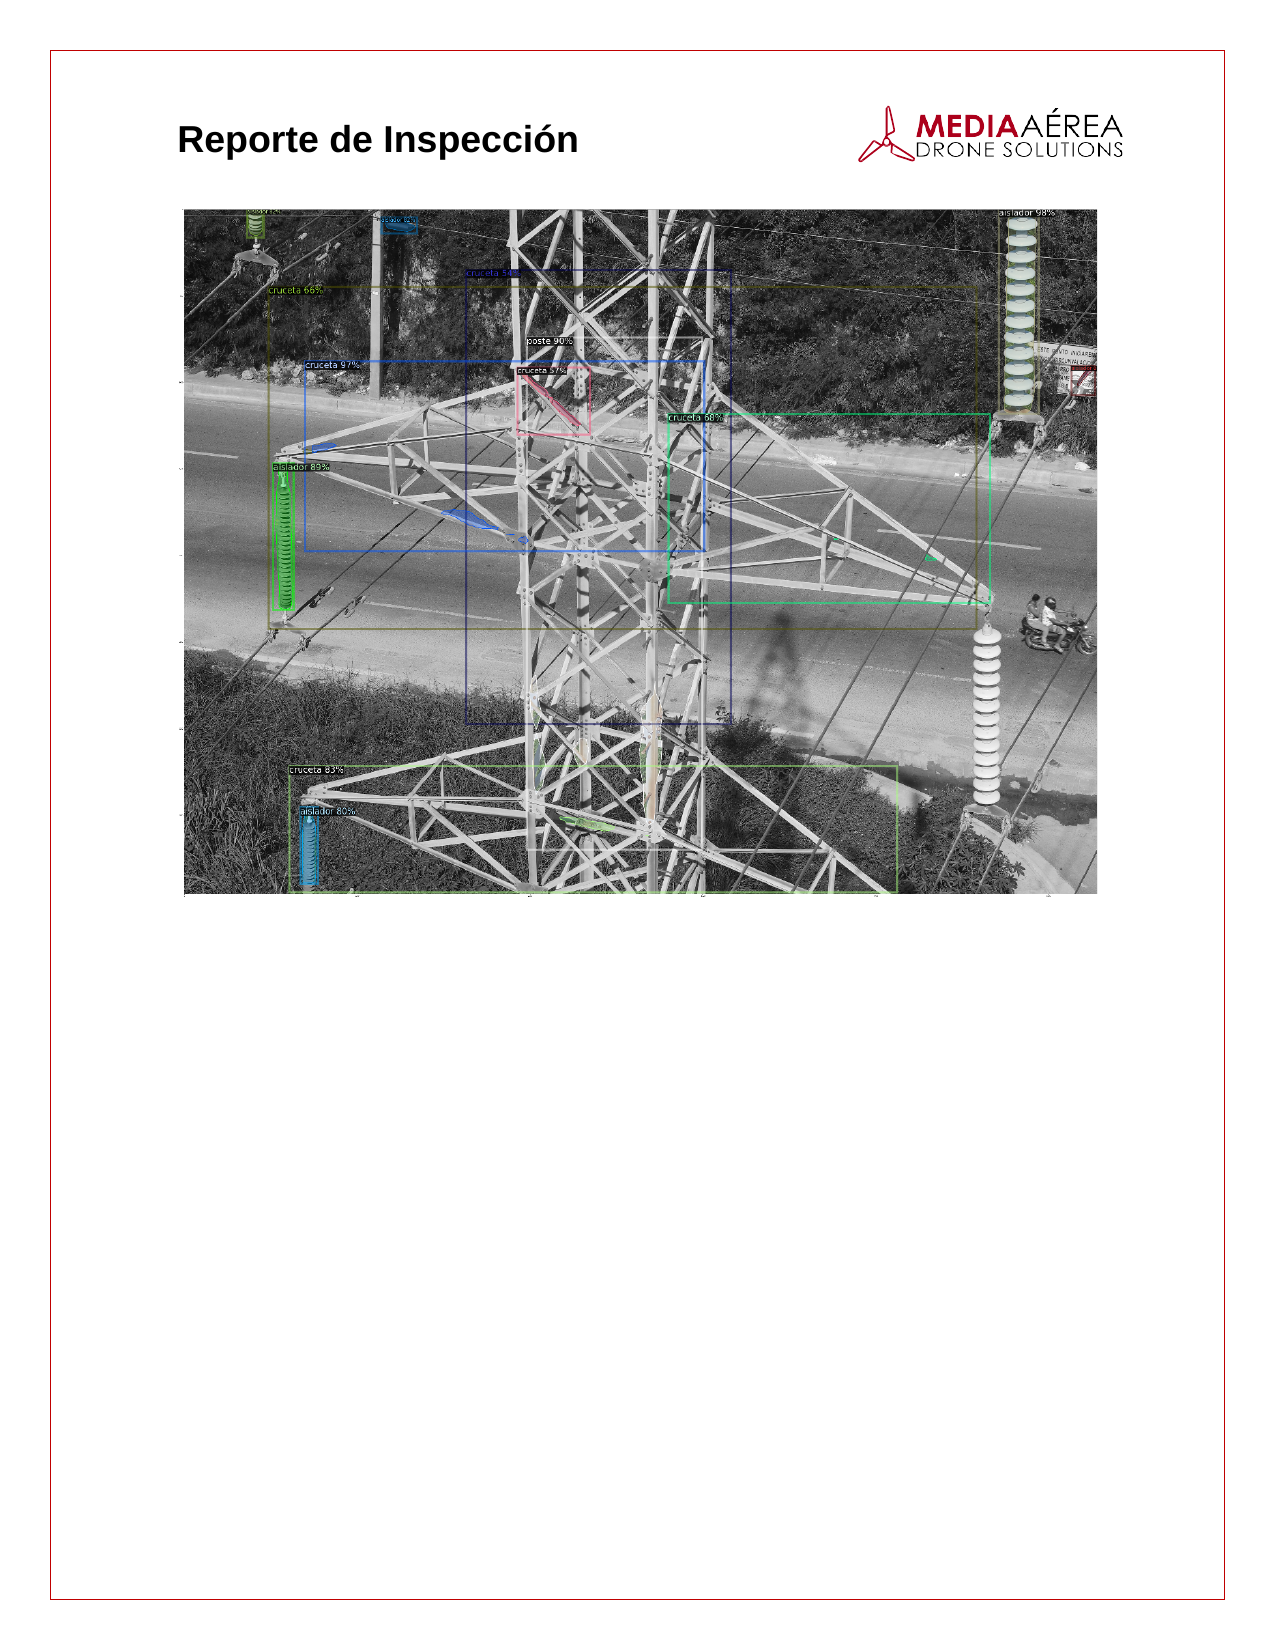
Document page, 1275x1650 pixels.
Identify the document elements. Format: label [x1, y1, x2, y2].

picture [916, 108, 1123, 157]
picture [177, 207, 1098, 898]
